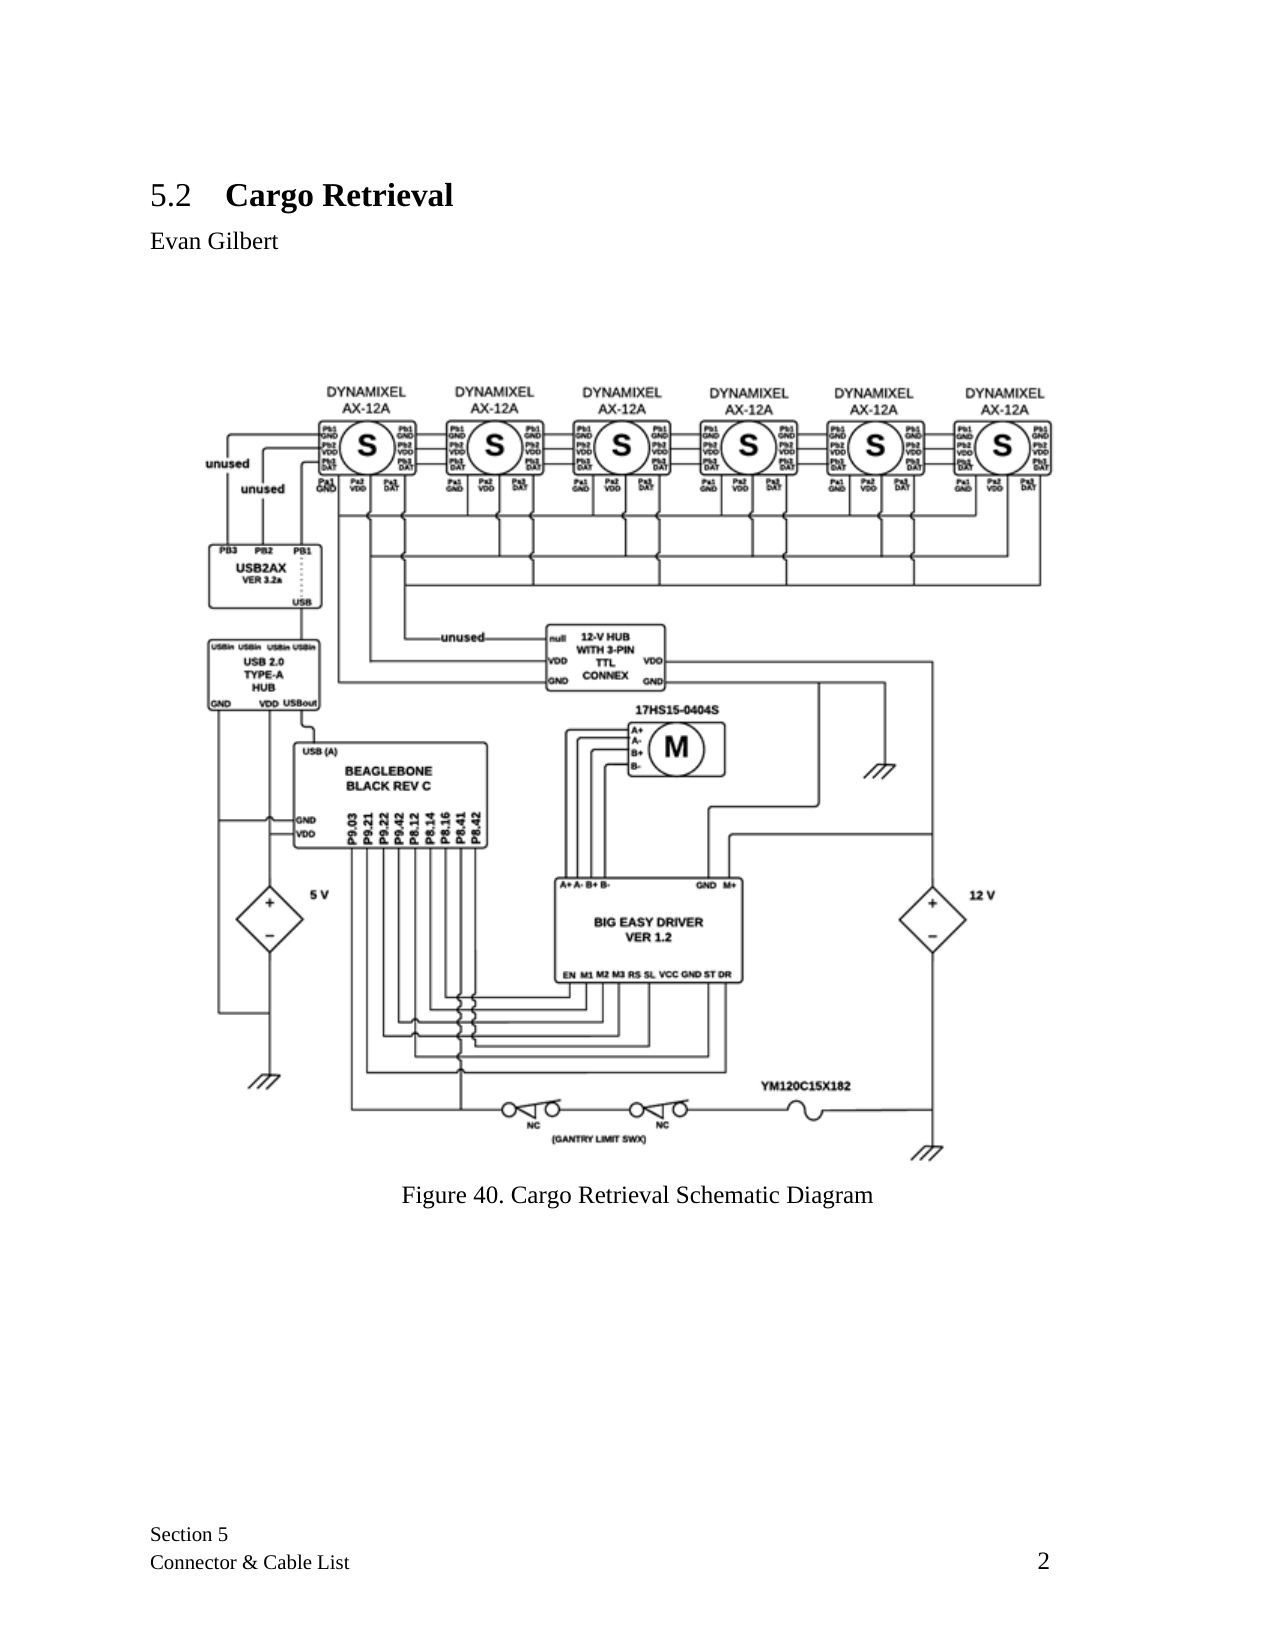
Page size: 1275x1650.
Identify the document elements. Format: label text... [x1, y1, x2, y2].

text Evan Gilbert [150, 226, 1125, 254]
subtitle Cargo Retrieval [150, 175, 1125, 213]
picture [150, 283, 1088, 1181]
